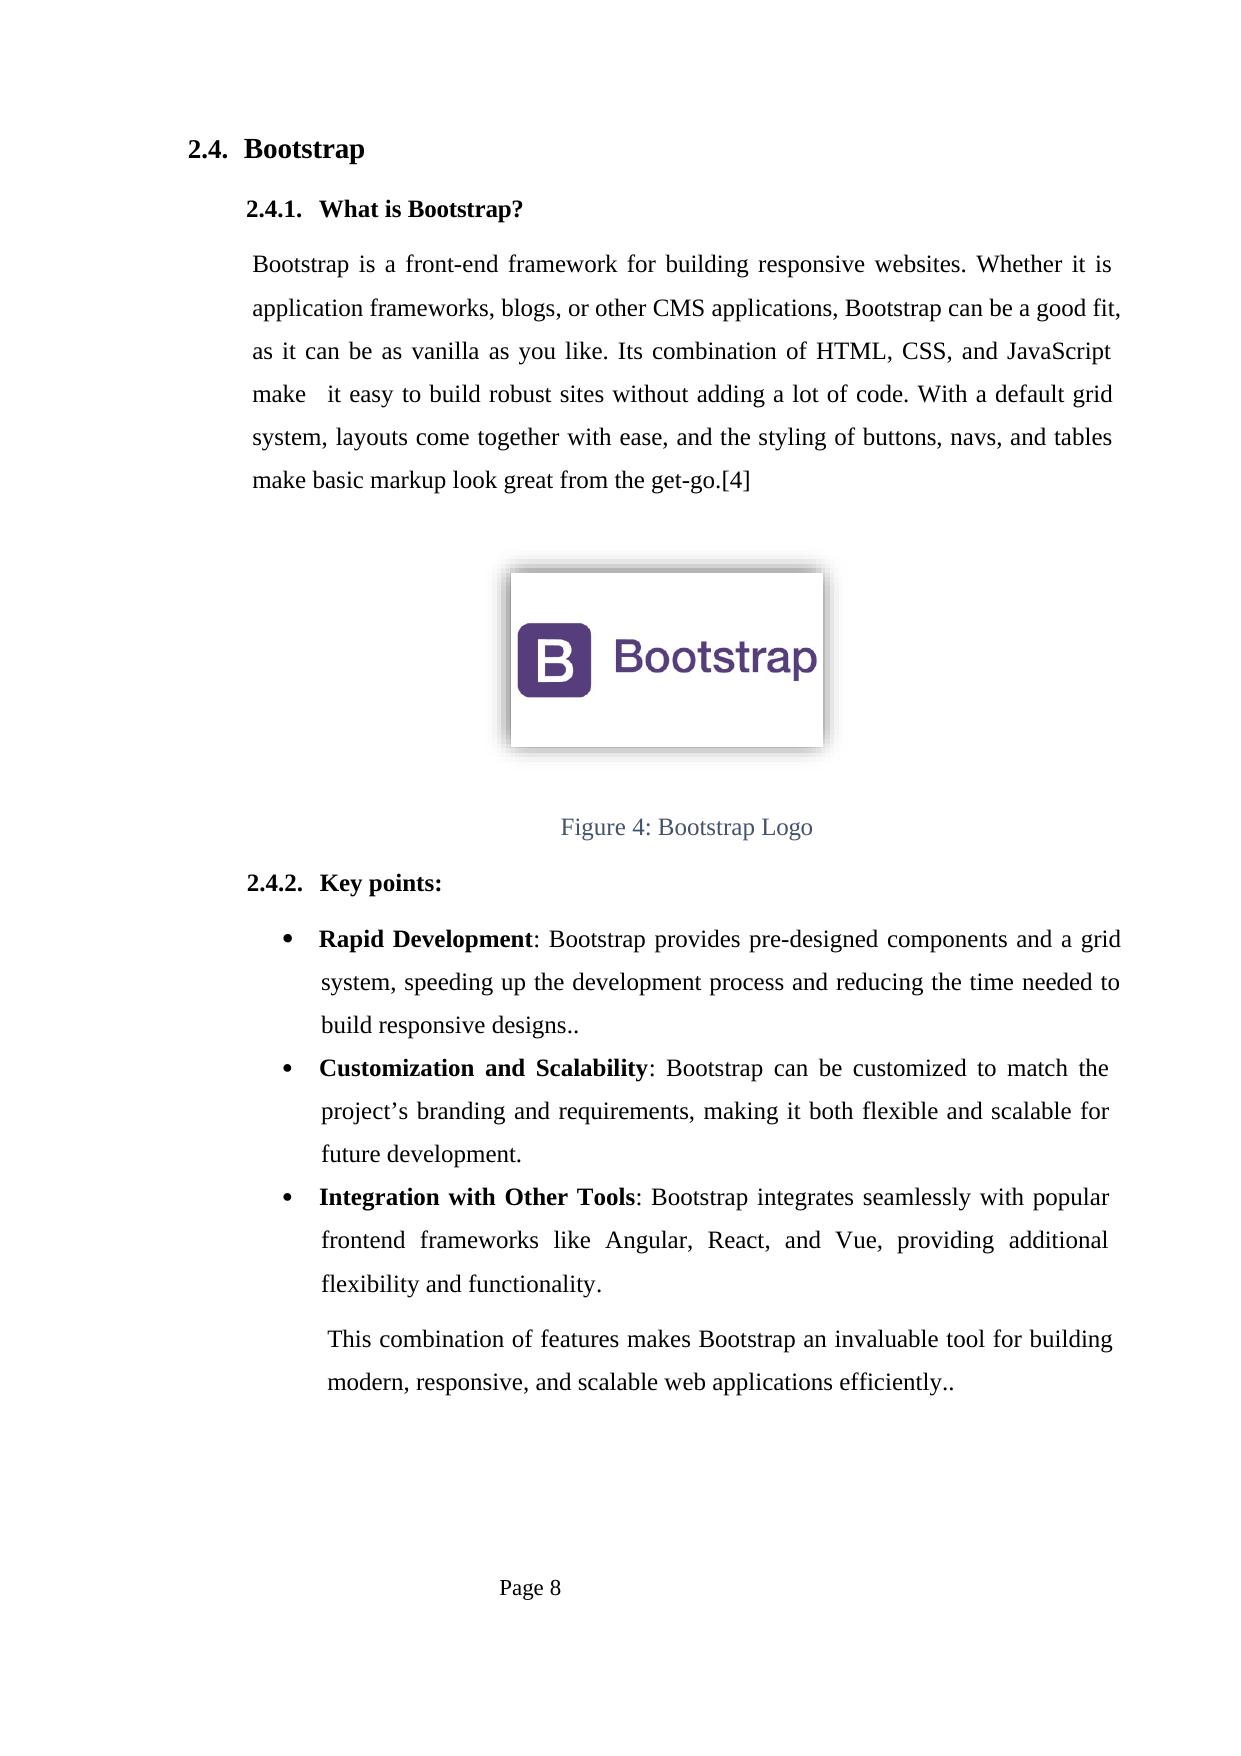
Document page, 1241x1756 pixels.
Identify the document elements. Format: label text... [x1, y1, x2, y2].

list Customization and Scalability: Bootstrap can be customized to match the project’s branding and requirements, making it both flexible and scalable for future development. [283, 1053, 1110, 1168]
list Rapid Development: Bootstrap provides pre-designed components and a grid system, speeding up the development process and reducing the time needed to build responsive designs.. [283, 924, 1122, 1039]
picture [484, 546, 848, 771]
subtitle Bootstrap [188, 131, 1122, 164]
list Integration with Other Tools: Bootstrap integrates seamlessly with popular frontend frameworks like Angular, React, and Vue, providing additional flexibility and functionality. [283, 1182, 1110, 1297]
list Key points: [247, 868, 1122, 897]
text This combination of features makes Bootstrap an invaluable tool for building modern, responsive, and scalable web applications efficiently.. [252, 1324, 1122, 1396]
list What is Bootstrap? [246, 194, 1122, 223]
text Bootstrap is a front-end framework for building responsive websites. Whether it is application frameworks, blogs, or other CMS applications, Bootstrap can be a good fit, as it can be as vanilla as you like. Its combination of HTML, CSS, and JavaScript make it easy to build robust sites without adding a lot of code. With a default grid system, layouts come together with ease, and the styling of buttons, navs, and tables make basic markup look great from the get-go.[4] [177, 249, 1122, 494]
